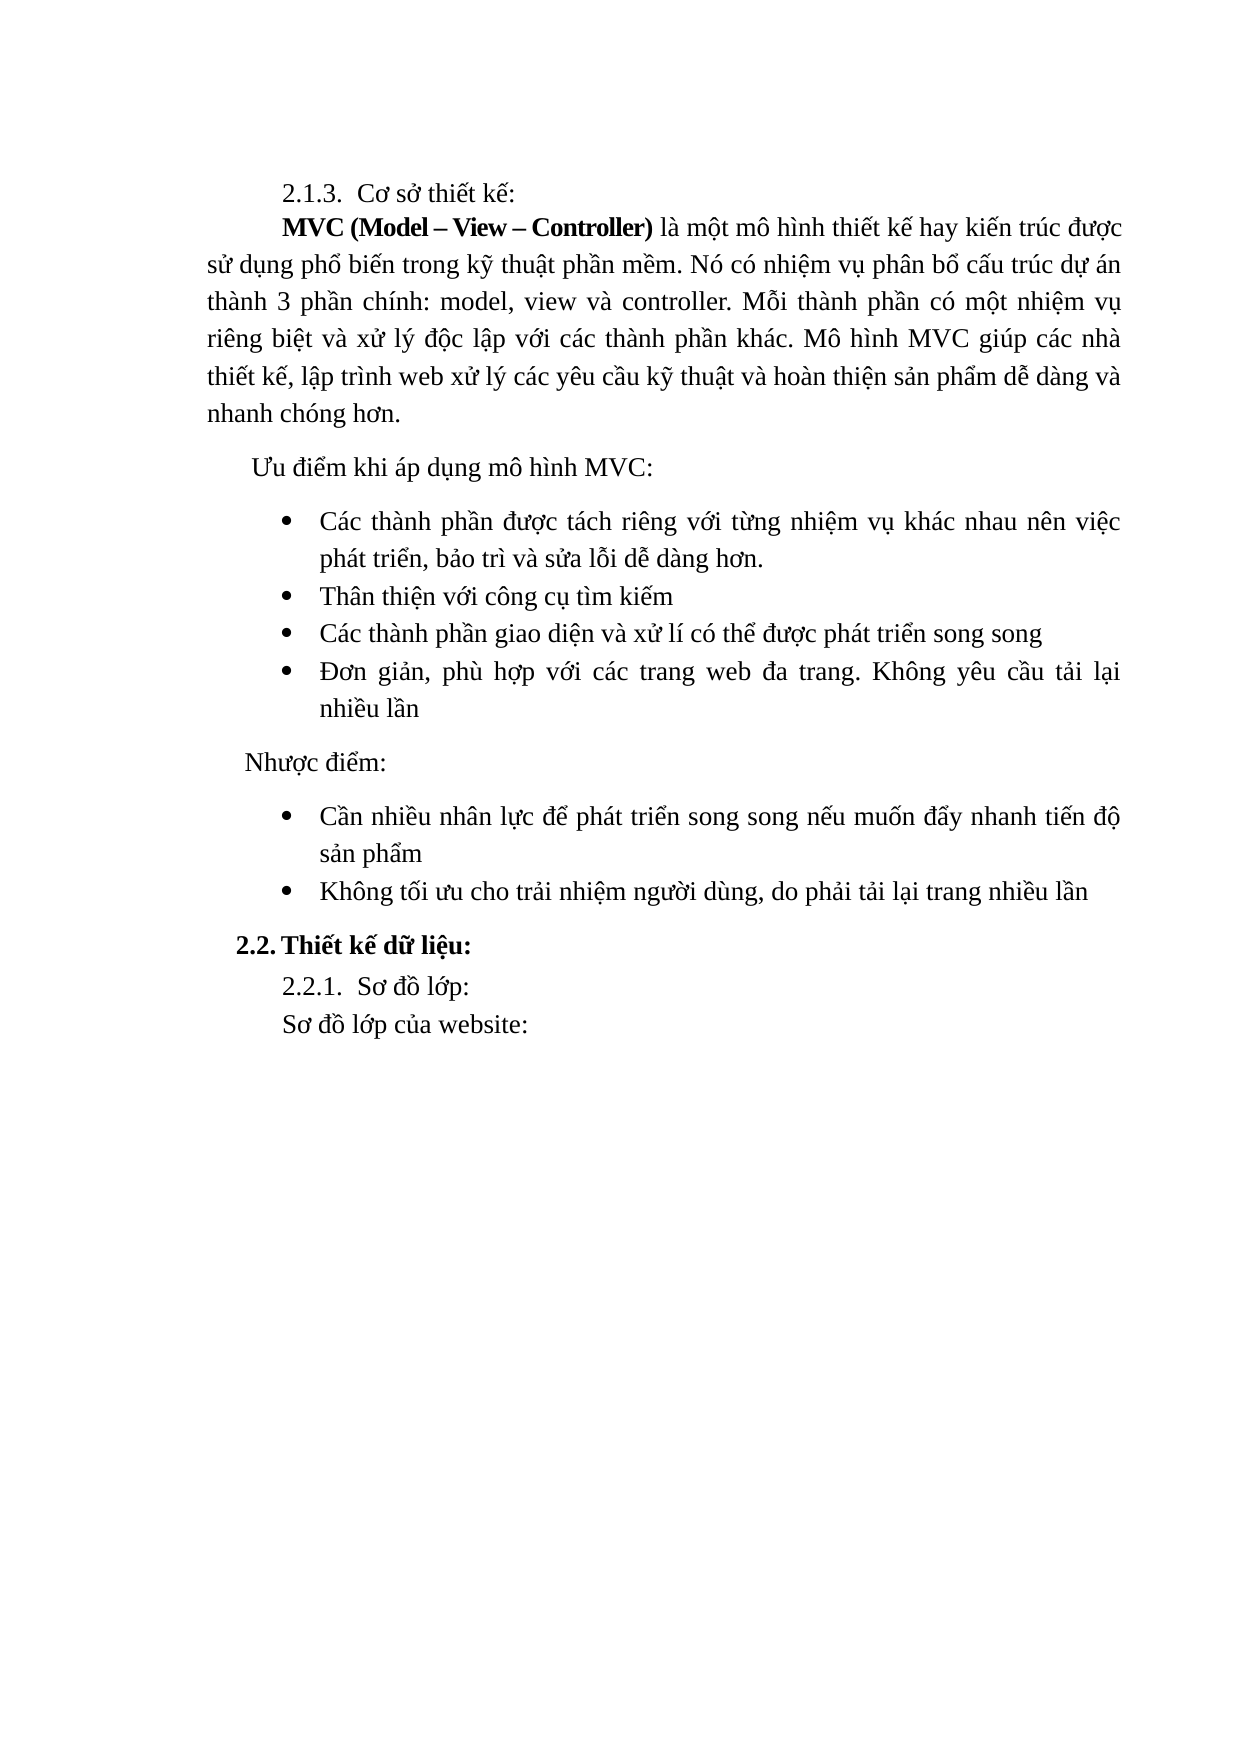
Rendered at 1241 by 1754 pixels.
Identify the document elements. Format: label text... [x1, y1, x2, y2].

text MVC (Model – View – Controller) là một mô hình thiết kế hay kiến trúc được sử dụng phổ biến trong kỹ thuật phần mềm. Nó có nhiệm vụ phân bổ cấu trúc dự án thành 3 phần chính: model, view và controller. Mỗi thành phần có một nhiệm vụ riêng biệt và xử lý độc lập với các thành phần khác. Mô hình MVC giúp các nhà thiết kế, lập trình web xử lý các yêu cầu kỹ thuật và hoàn thiện sản phẩm dễ dàng và nhanh chóng hơn. [207, 211, 1122, 428]
list Thân thiện với công cụ tìm kiếm [282, 580, 1122, 611]
list Các thành phần giao diện và xử lí có thể được phát triển song song [282, 617, 1122, 648]
list Cần nhiều nhân lực để phát triển song song nếu muốn đẩy nhanh tiến độ sản phẩm [282, 800, 1122, 869]
text Nhược điểm: [244, 746, 1122, 777]
text Sơ đồ lớp của website: [244, 1008, 1122, 1039]
subtitle Cơ sở thiết kế: [282, 177, 1122, 208]
subtitle Sơ đồ lớp: [282, 970, 1122, 1002]
subtitle Thiết kế dữ liệu: [236, 929, 1122, 960]
text Ưu điểm khi áp dụng mô hình MVC: [207, 451, 1122, 482]
list Các thành phần được tách riêng với từng nhiệm vụ khác nhau nên việc phát triển, bảo trì và sửa lỗi dễ dàng hơn. [282, 505, 1122, 574]
list Đơn giản, phù hợp với các trang web đa trang. Không yêu cầu tải lại nhiều lần [282, 655, 1122, 723]
list Không tối ưu cho trải nhiệm người dùng, do phải tải lại trang nhiều lần [282, 875, 1122, 906]
